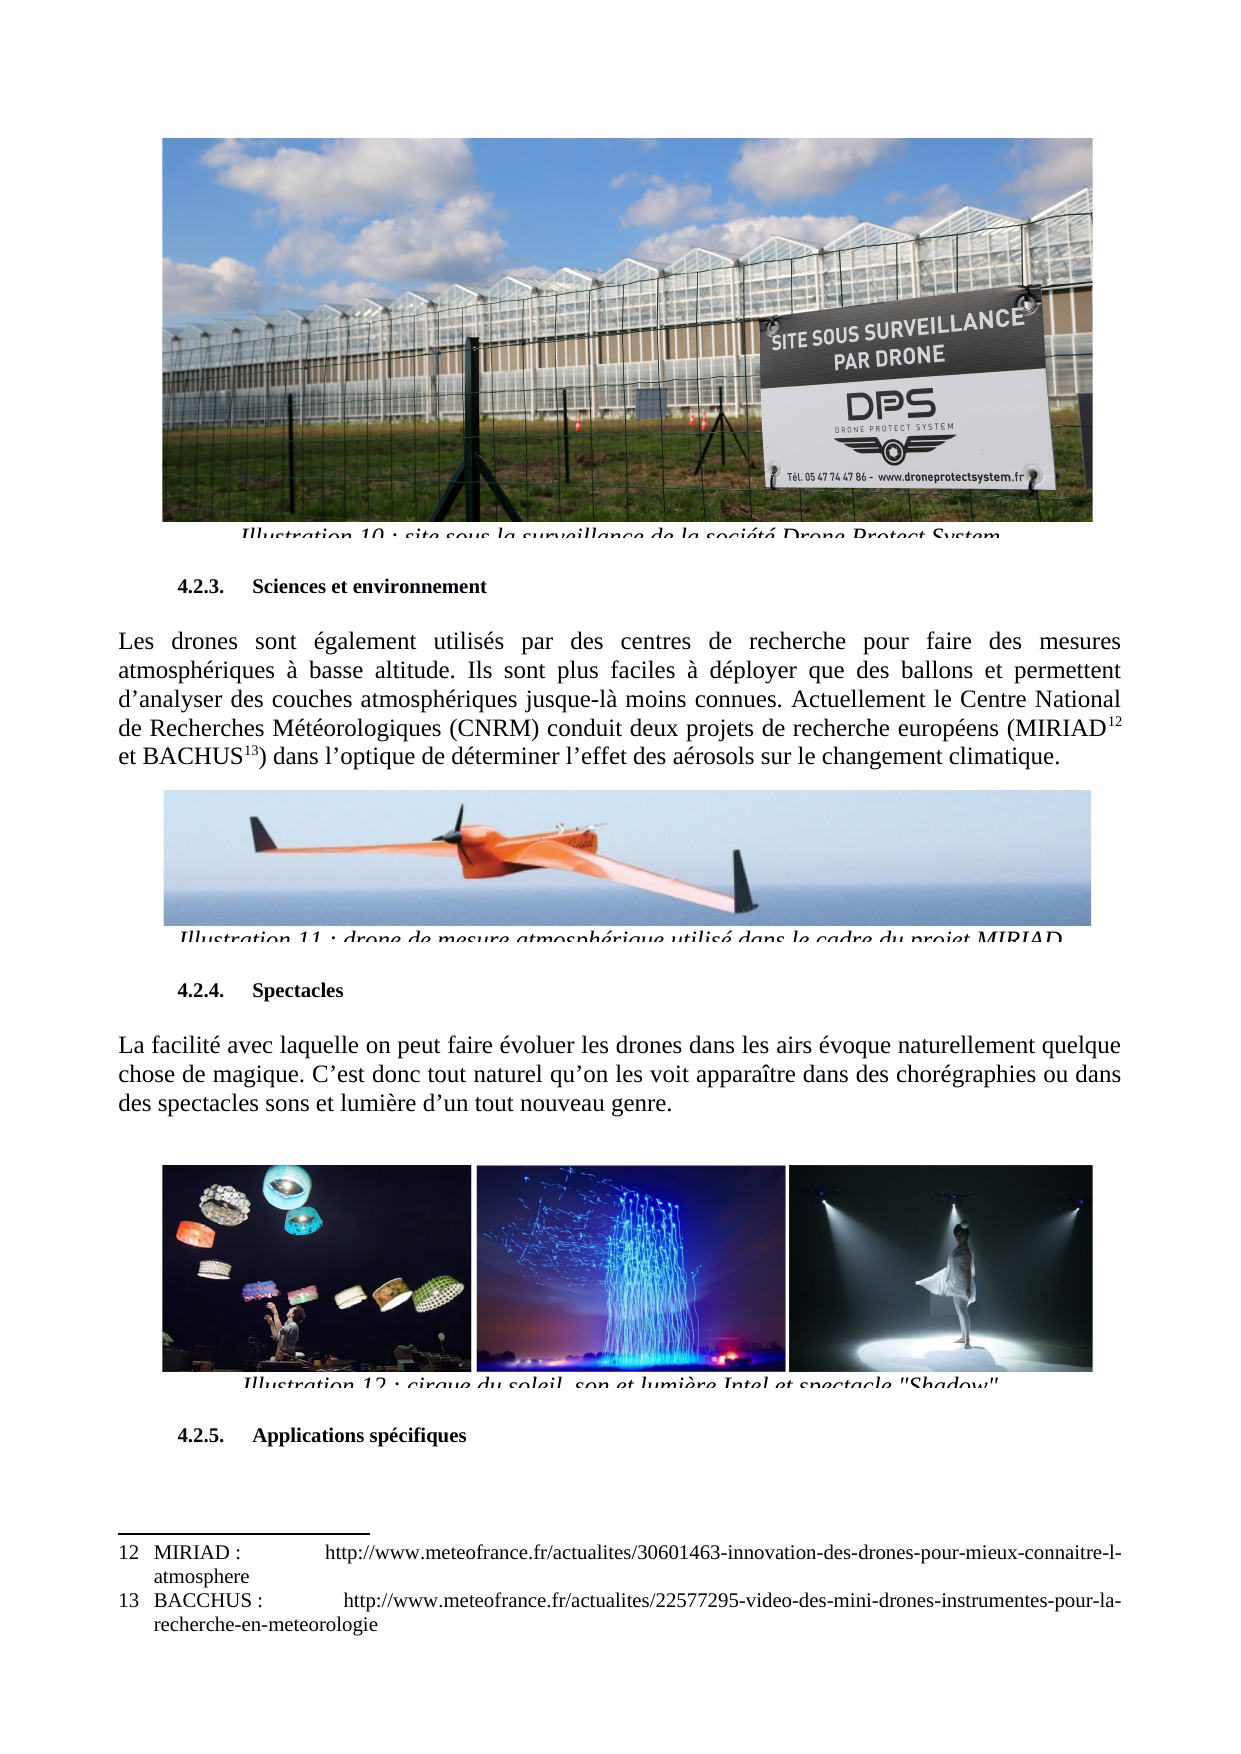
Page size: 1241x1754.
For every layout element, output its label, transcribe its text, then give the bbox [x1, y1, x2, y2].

subtitle Spectacles [177, 978, 1122, 1002]
subtitle Applications spécifiques [177, 1423, 1122, 1447]
text Les drones sont également utilisés par des centres de recherche pour faire des mesures atmosphériques à basse altitude. Ils sont plus faciles à déployer que des ballons et permettent d’analyser des couches atmosphériques jusque-là moins connues. Actuellement le Centre National de Recherches Météorologiques (CNRM) conduit deux projets de recherche européens (MIRIAD et BACHUS) dans l’optique de déterminer l’effet des aérosols sur le changement climatique. [118, 626, 1122, 770]
picture [162, 138, 1093, 522]
subtitle Sciences et environnement [177, 573, 1122, 598]
picture [162, 1165, 1093, 1372]
picture [163, 790, 1092, 926]
text La facilité avec laquelle on peut faire évoluer les drones dans les airs évoque naturellement quelque chose de magique. C’est donc tout naturel qu’on les voit apparaître dans des chorégraphies ou dans des spectacles sons et lumière d’un tout nouveau genre. [118, 1030, 1122, 1117]
